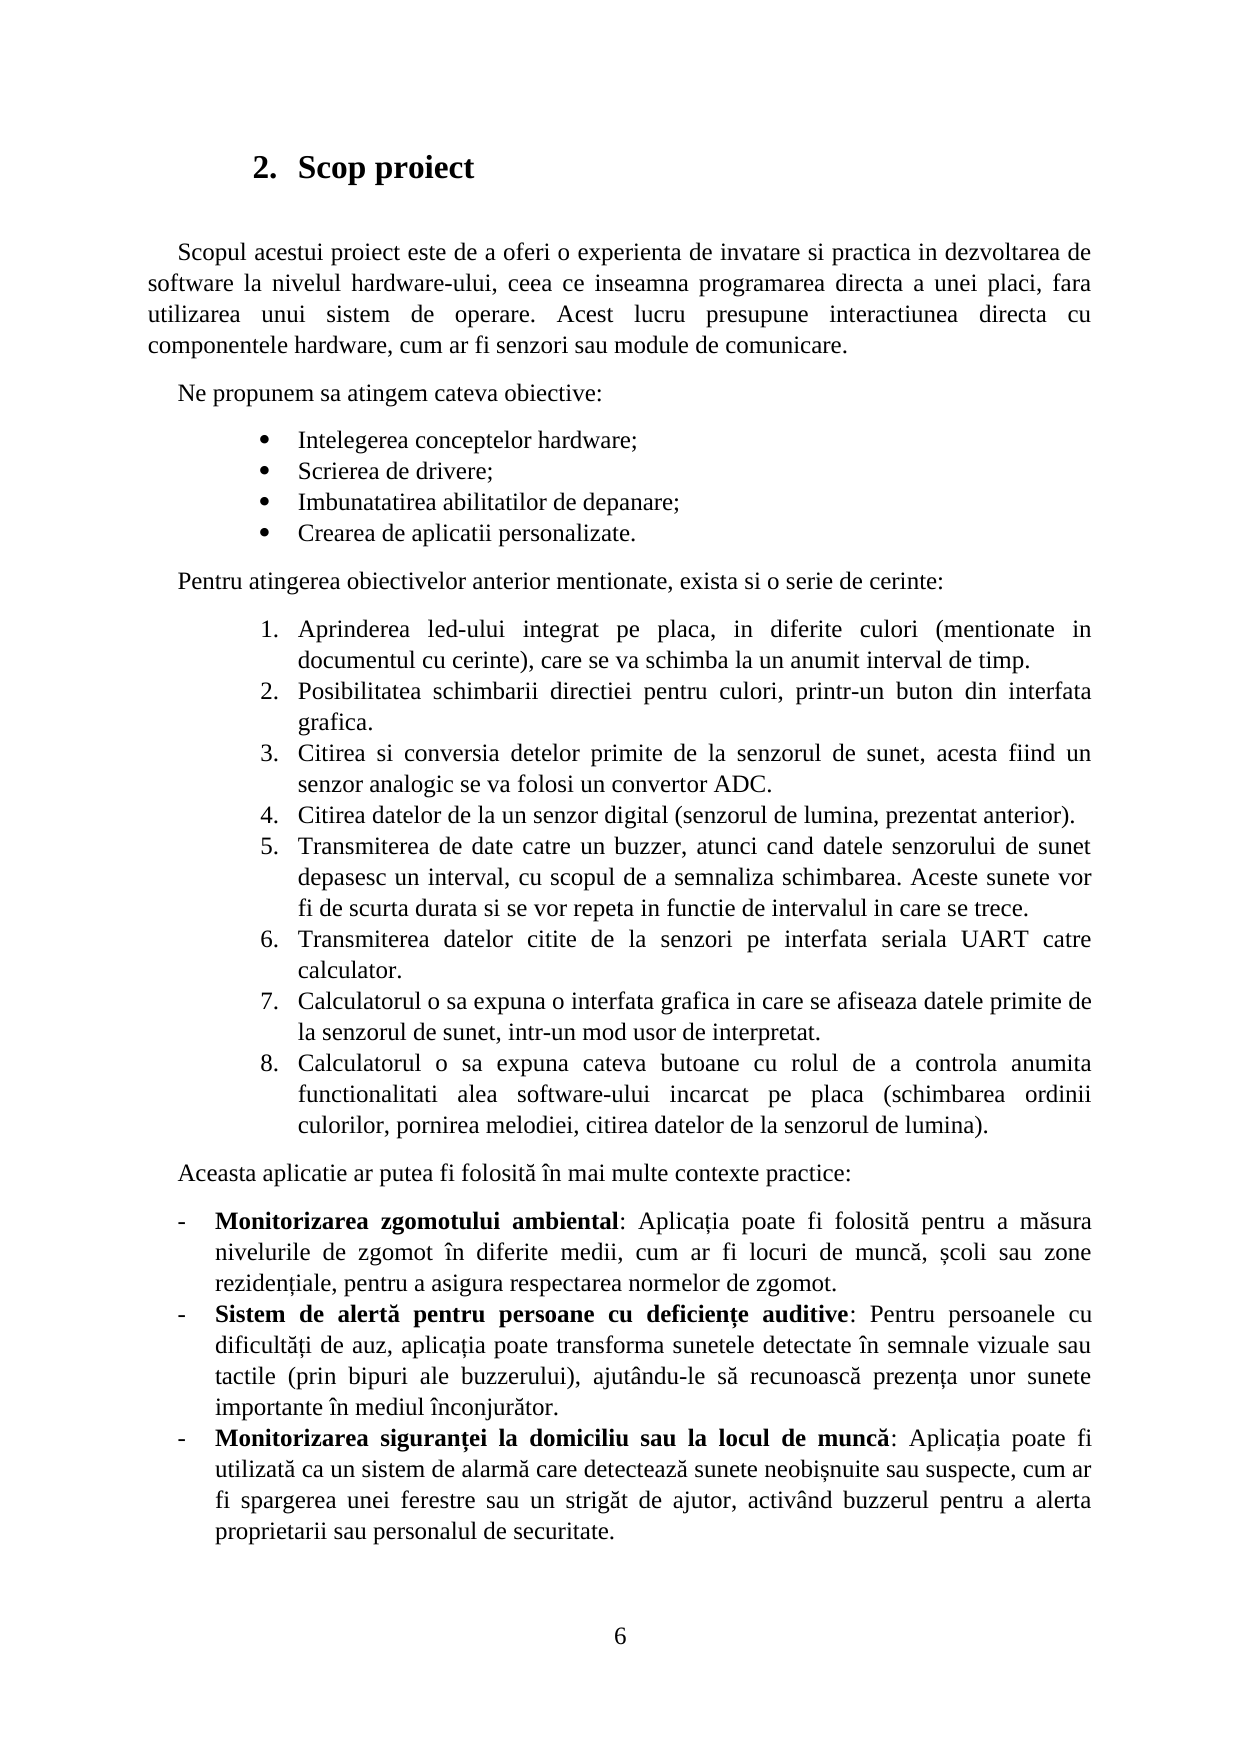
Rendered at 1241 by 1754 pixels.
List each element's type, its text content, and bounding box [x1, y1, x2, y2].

subtitle Scop proiect [223, 148, 1092, 186]
list Crearea de aplicatii personalizate. [260, 518, 1092, 547]
list Transmiterea de date catre un buzzer, atunci cand datele senzorului de sunet depasesc un interval, cu scopul de a semnaliza schimbarea. Aceste sunete vor fi de scurta durata si se vor repeta in functie de intervalul in care se trece. [260, 831, 1092, 922]
list Intelegerea conceptelor hardware; [260, 425, 1092, 454]
text Pentru atingerea obiectivelor anterior mentionate, exista si o serie de cerinte: [177, 566, 1092, 595]
list Aprinderea led-ului integrat pe placa, in diferite culori (mentionate in documentul cu cerinte), care se va schimba la un anumit interval de timp. [260, 614, 1092, 674]
list Sistem de alertă pentru persoane cu deficiențe auditive: Pentru persoanele cu dificultăți de auz, aplicația poate transforma sunetele detectate în semnale vizuale sau tactile (prin bipuri ale buzzerului), ajutându-le să recunoască prezența unor sunete importante în mediul înconjurător. [177, 1299, 1092, 1421]
list Imbunatatirea abilitatilor de depanare; [260, 487, 1092, 516]
list Calculatorul o sa expuna o interfata grafica in care se afiseaza datele primite de la senzorul de sunet, intr-un mod usor de interpretat. [260, 986, 1092, 1046]
text Scopul acestui proiect este de a oferi o experienta de invatare si practica in dezvoltarea de software la nivelul hardware-ului, ceea ce inseamna programarea directa a unei placi, fara utilizarea unui sistem de operare. Acest lucru presupune interactiunea directa cu componentele hardware, cum ar fi senzori sau module de comunicare. [148, 237, 1092, 359]
text Ne propunem sa atingem cateva obiective: [148, 378, 1092, 406]
list Citirea si conversia detelor primite de la senzorul de sunet, acesta fiind un senzor analogic se va folosi un convertor ADC. [260, 738, 1092, 798]
list Scrierea de drivere; [260, 456, 1092, 485]
list Citirea datelor de la un senzor digital (senzorul de lumina, prezentat anterior). [260, 800, 1092, 829]
list Monitorizarea siguranței la domiciliu sau la locul de muncă: Aplicația poate fi utilizată ca un sistem de alarmă care detectează sunete neobișnuite sau suspecte, cum ar fi spargerea unei ferestre sau un strigăt de ajutor, activând buzzerul pentru a alerta proprietarii sau personalul de securitate. [177, 1423, 1092, 1545]
list Monitorizarea zgomotului ambiental: Aplicația poate fi folosită pentru a măsura nivelurile de zgomot în diferite medii, cum ar fi locuri de muncă, școli sau zone rezidențiale, pentru a asigura respectarea normelor de zgomot. [177, 1206, 1092, 1297]
list Posibilitatea schimbarii directiei pentru culori, printr-un buton din interfata grafica. [260, 676, 1092, 736]
text Aceasta aplicatie ar putea fi folosită în mai multe contexte practice: [148, 1158, 1092, 1187]
list Transmiterea datelor citite de la senzori pe interfata seriala UART catre calculator. [260, 924, 1092, 984]
list Calculatorul o sa expuna cateva butoane cu rolul de a controla anumita functionalitati alea software-ului incarcat pe placa (schimbarea ordinii culorilor, pornirea melodiei, citirea datelor de la senzorul de lumina). [260, 1048, 1092, 1139]
